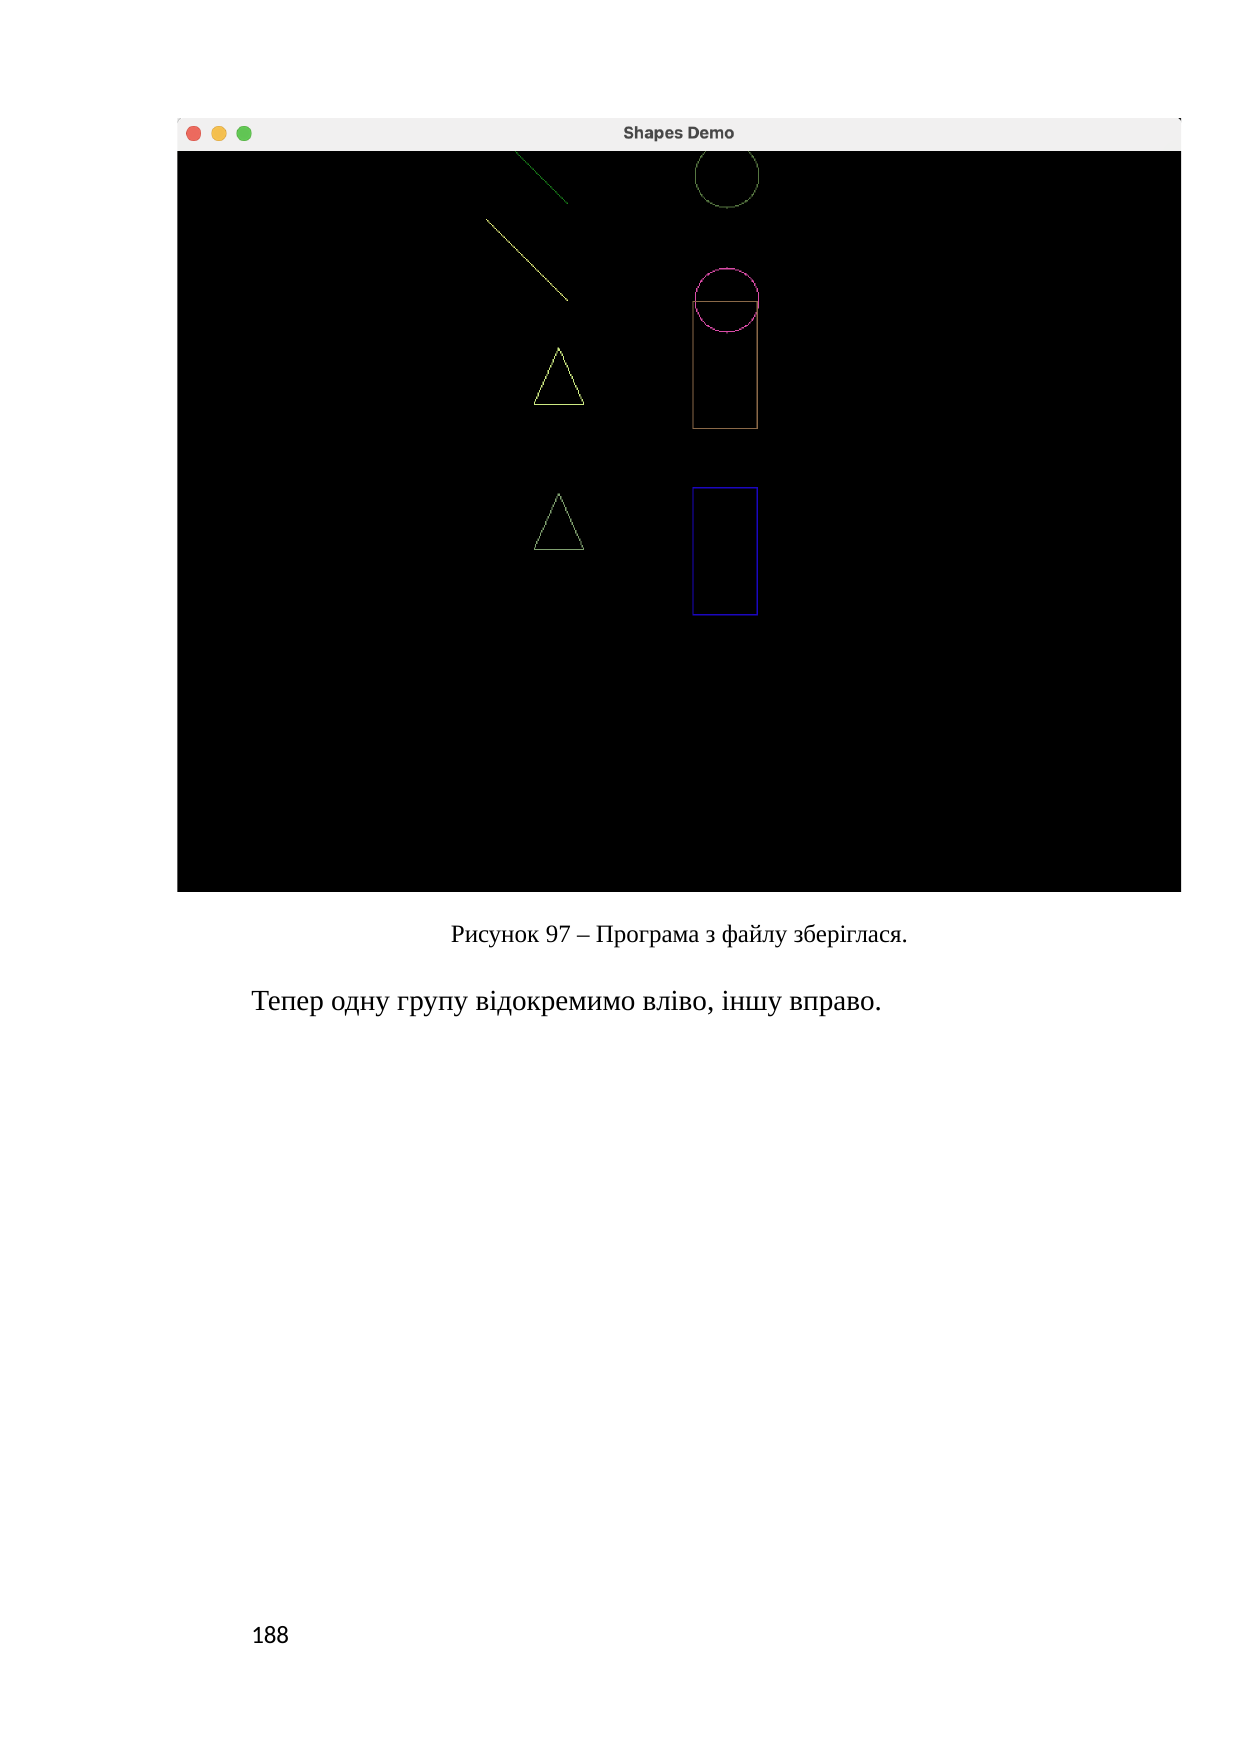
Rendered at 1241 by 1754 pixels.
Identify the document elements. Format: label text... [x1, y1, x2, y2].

picture [177, 118, 1182, 892]
text Рисунок 97 – Програма з файлу зберіглася. [177, 919, 1181, 948]
text Тепер одну групу відокремимо вліво, іншу вправо. [177, 983, 1181, 1017]
